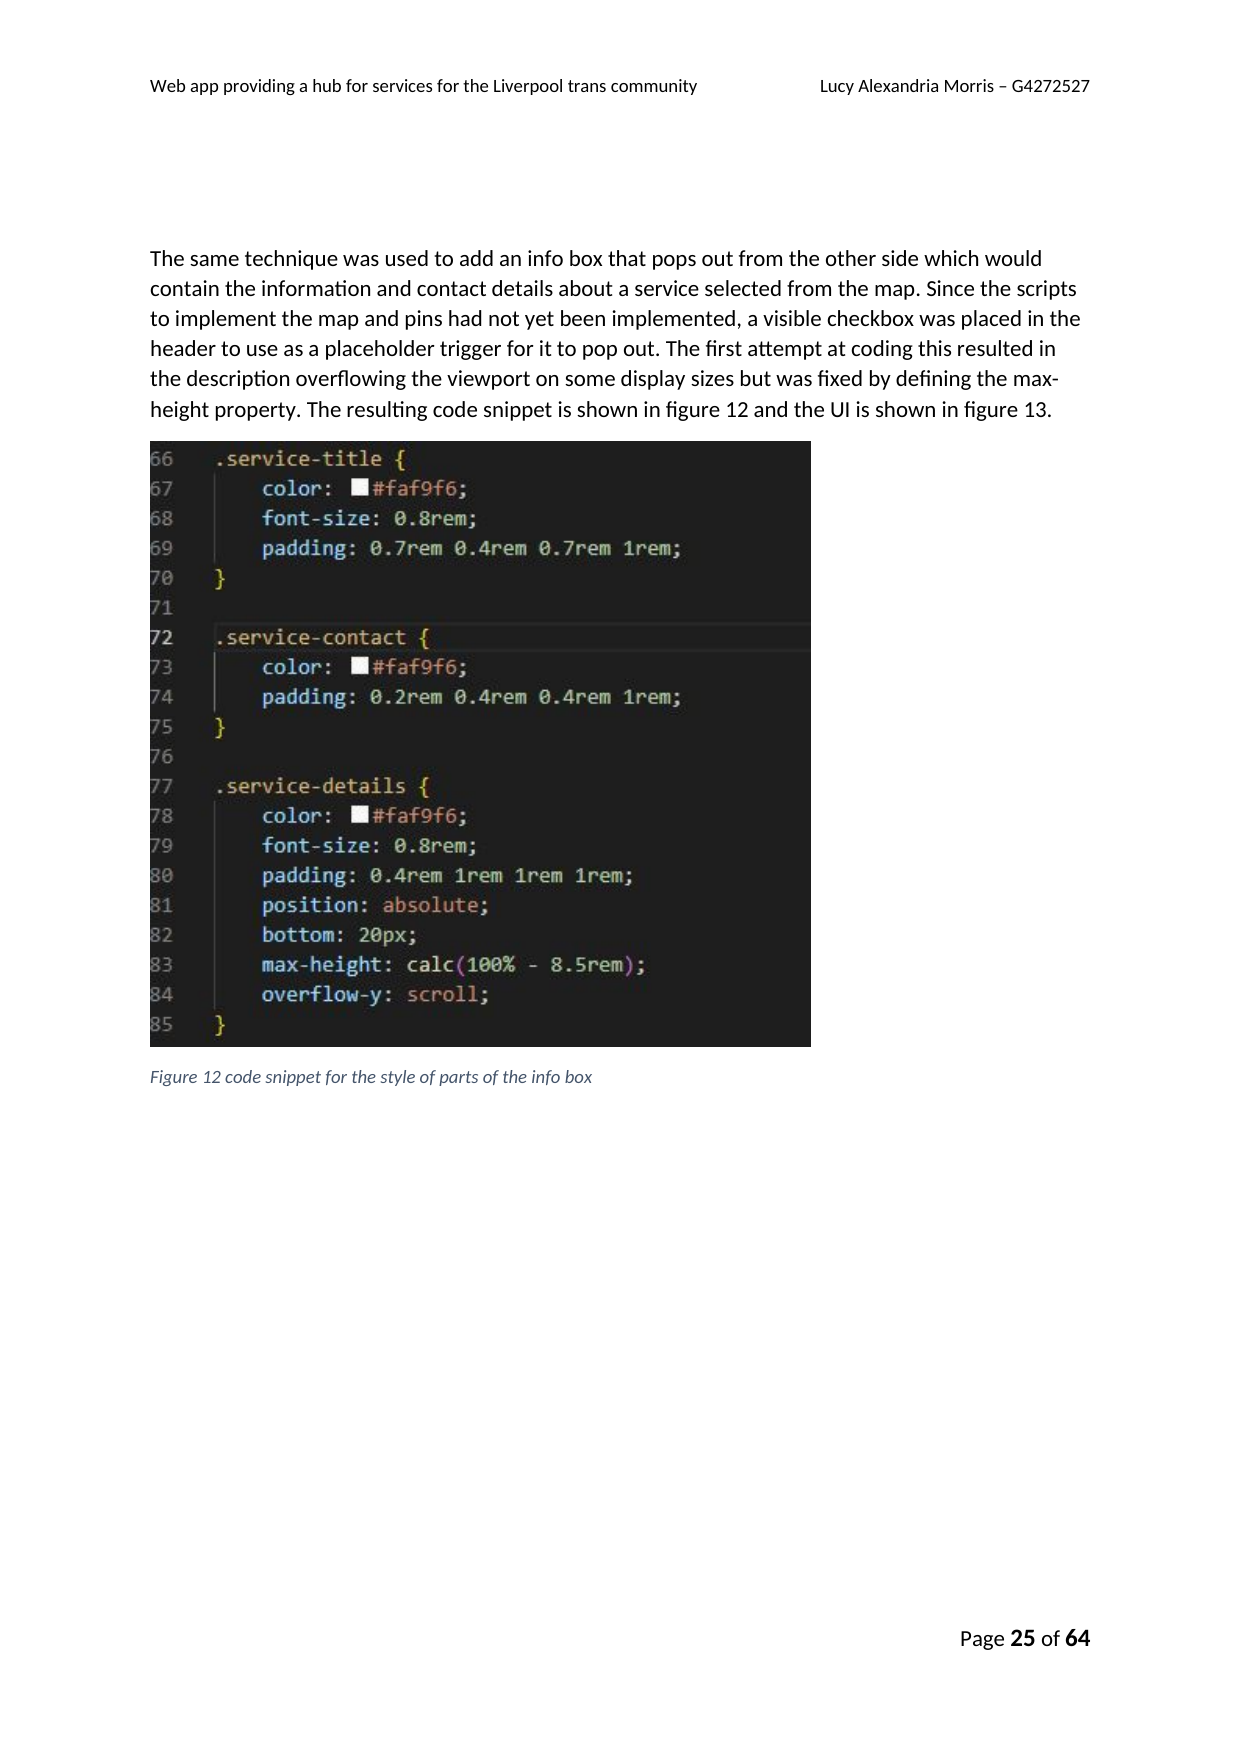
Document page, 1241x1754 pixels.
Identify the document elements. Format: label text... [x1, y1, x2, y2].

picture [150, 441, 811, 1047]
text The same technique was used to add an info box that pops out from the other side which would contain the information and contact details about a service selected from the map. Since the scripts to implement the map and pins had not yet been implemented, a visible checkbox was placed in the header to use as a placeholder trigger for it to pop out. The first attempt at coding this resulted in the description overflowing the viewport on some display sizes but was fixed by defining the max-height property. The resulting code snippet is shown in figure 12 and the UI is shown in figure 13. [150, 244, 1090, 423]
